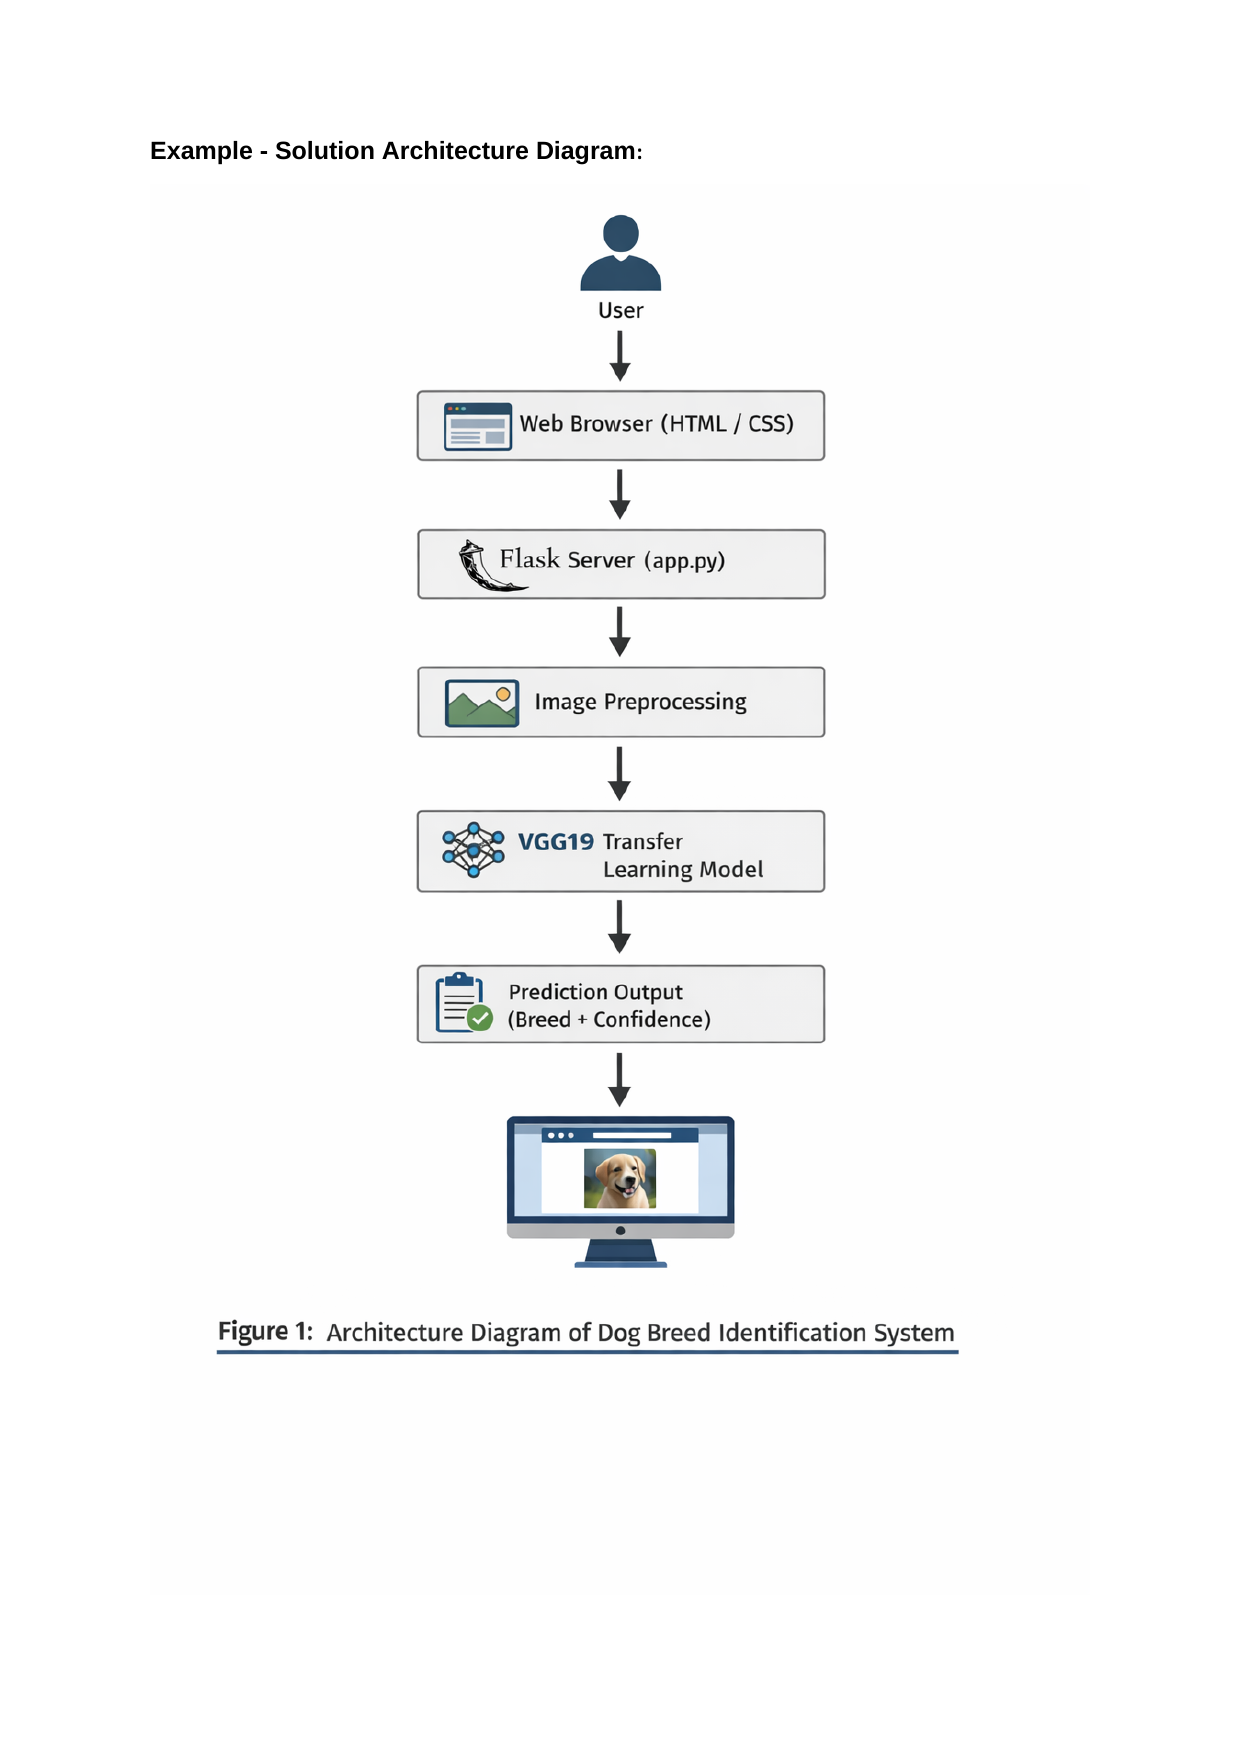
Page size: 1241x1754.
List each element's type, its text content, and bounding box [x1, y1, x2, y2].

picture [150, 184, 1091, 1595]
text Example - Solution Architecture Diagram: [150, 136, 1090, 166]
